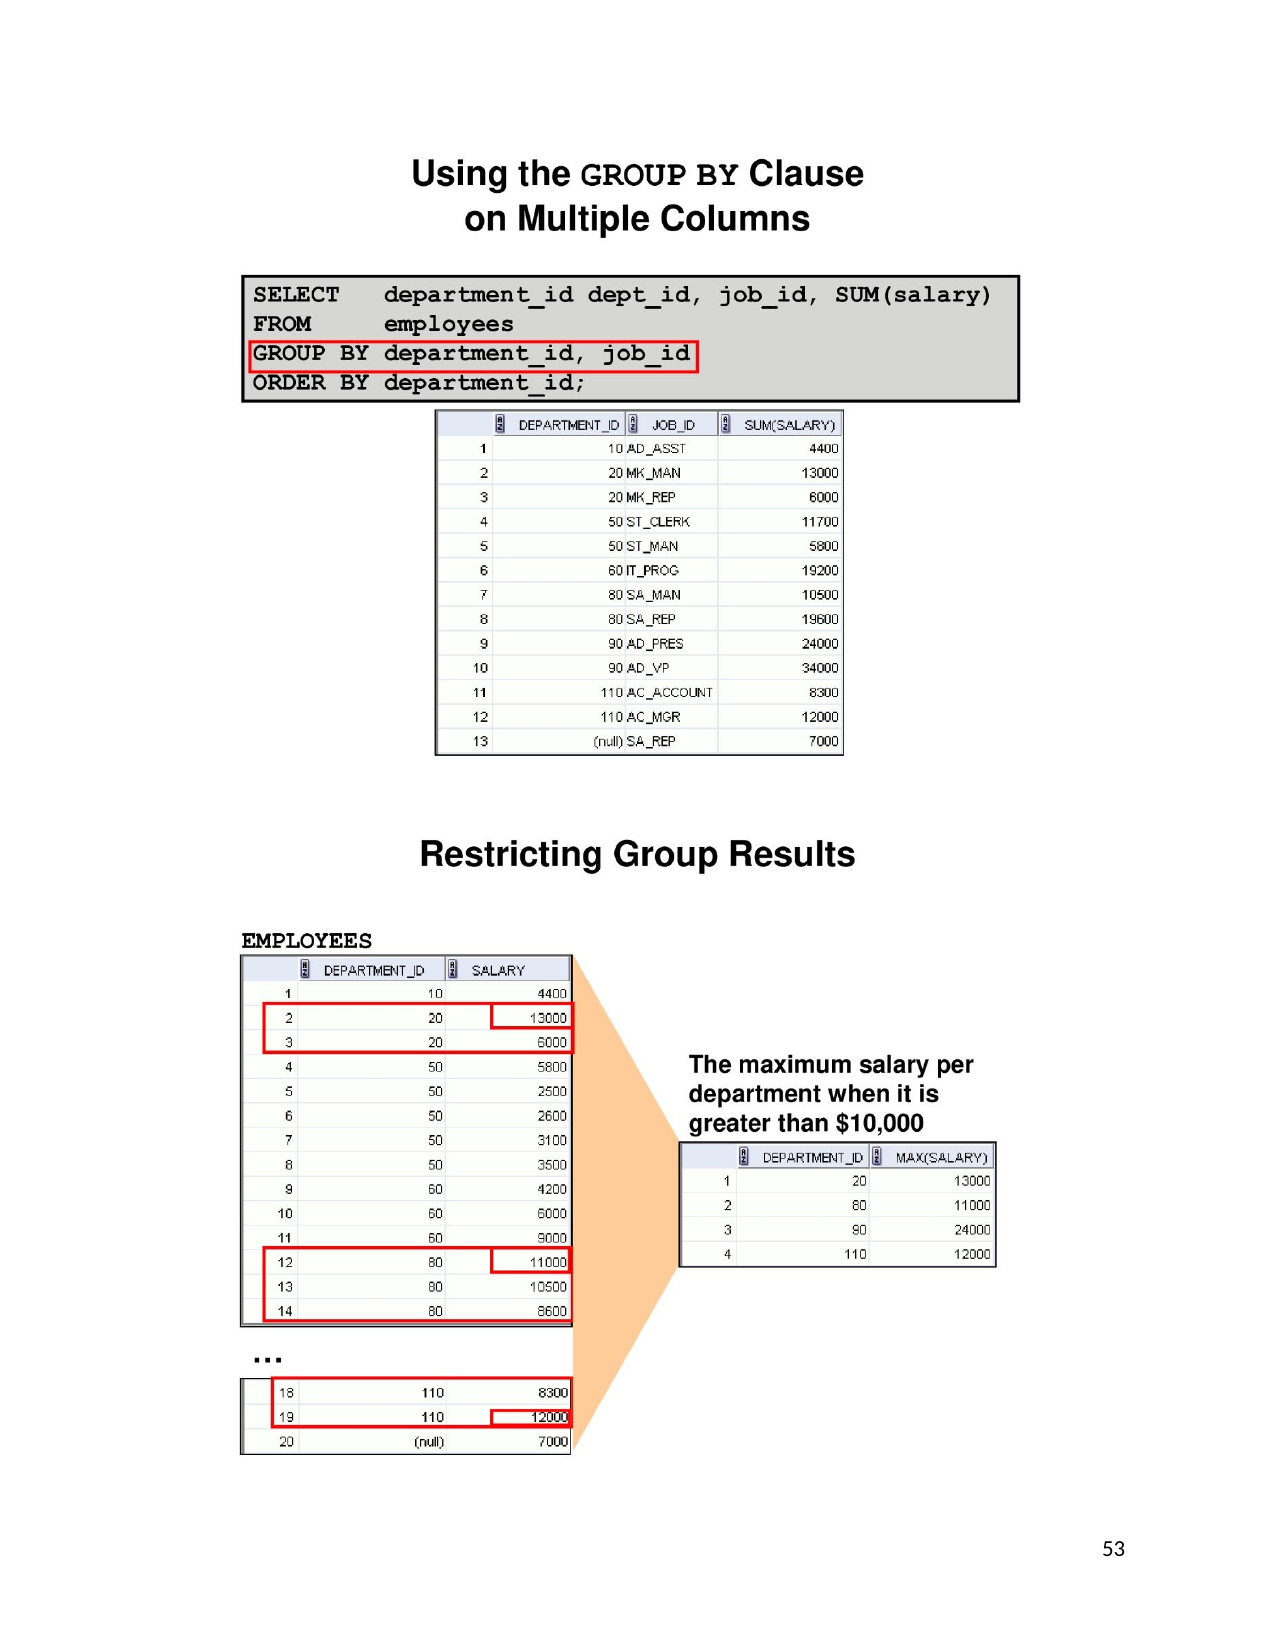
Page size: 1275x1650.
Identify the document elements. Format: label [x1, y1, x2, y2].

picture [150, 831, 1125, 1460]
picture [150, 150, 1125, 760]
